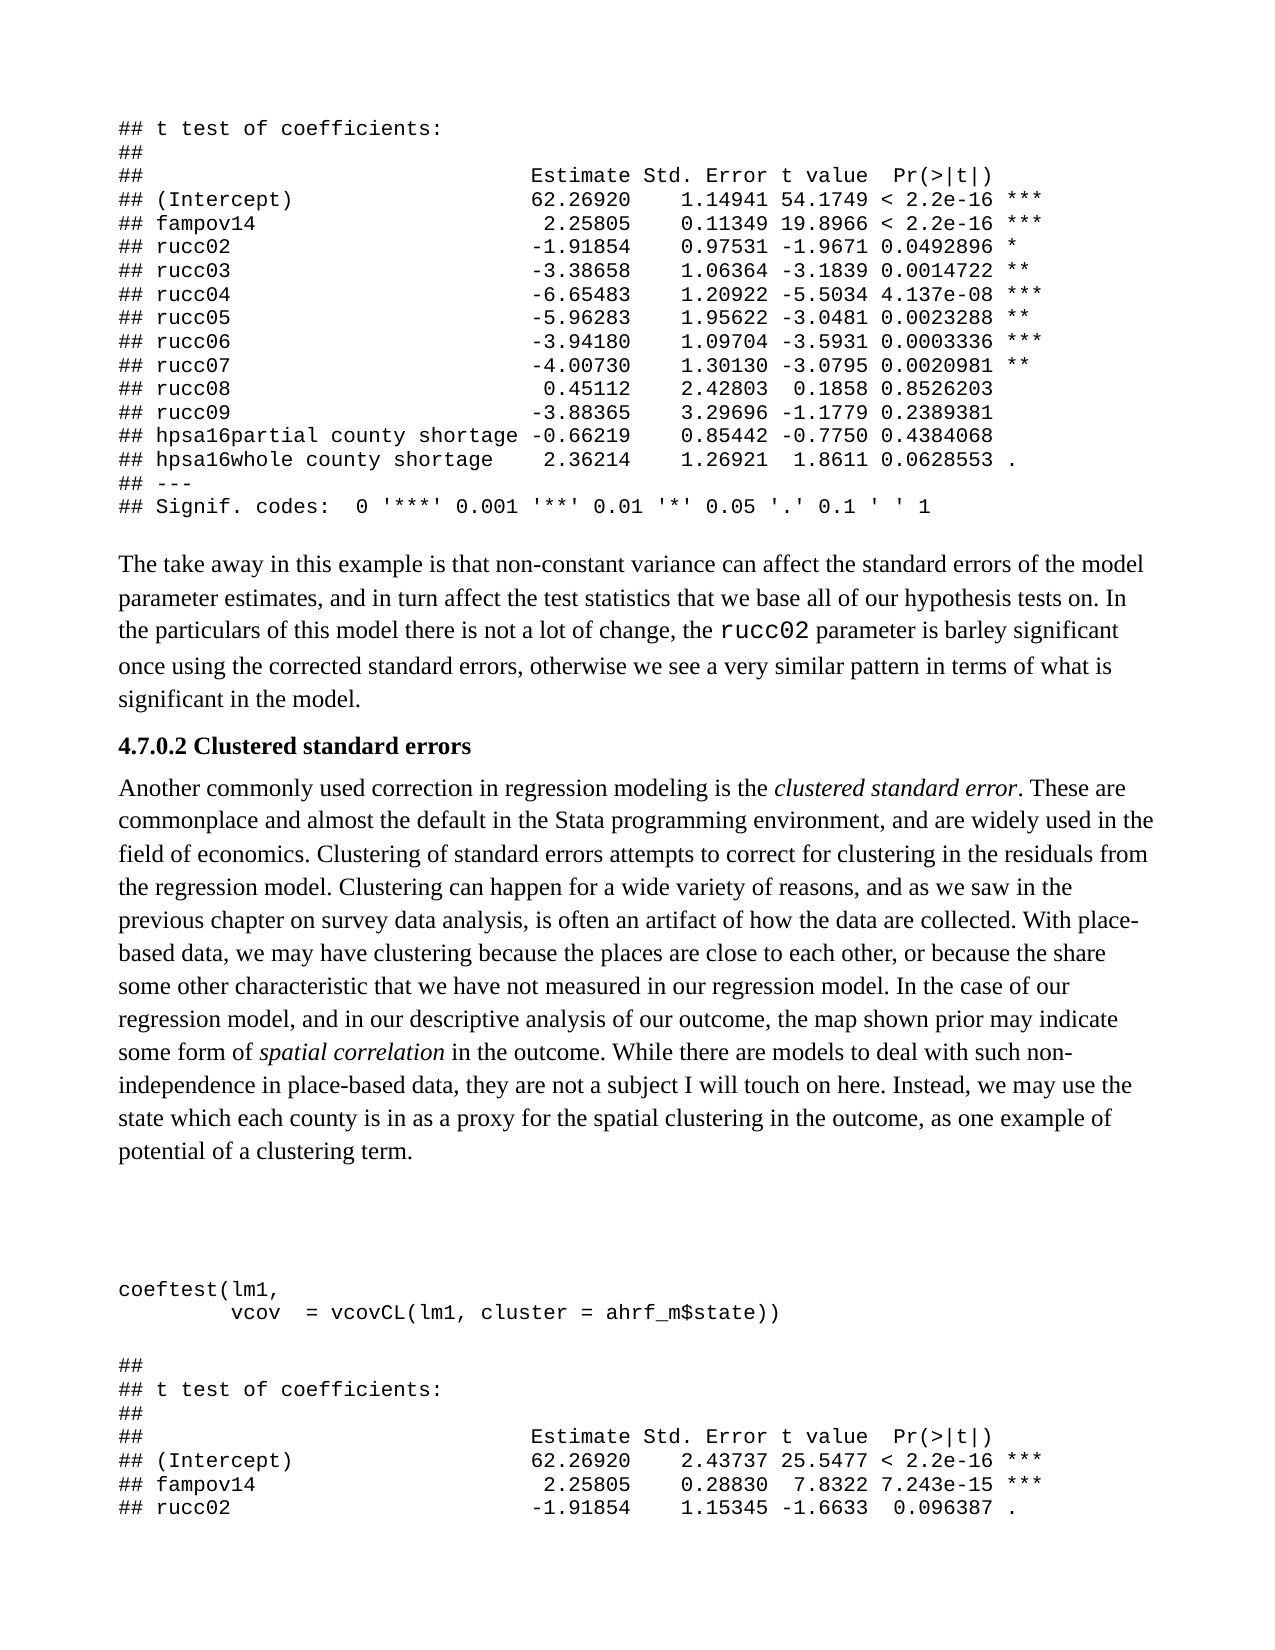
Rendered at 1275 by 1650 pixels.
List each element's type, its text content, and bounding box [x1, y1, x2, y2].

text ## t test of coefficients: [118, 1379, 1157, 1403]
subtitle 4.7.0.2 Clustered standard errors [118, 731, 1157, 760]
text ## Estimate Std. Error t value Pr(>|t|) [118, 165, 1157, 189]
text ## rucc05 -5.96283 1.95622 -3.0481 0.0023288 ** [118, 307, 1157, 331]
text ## rucc02 -1.91854 1.15345 -1.6633 0.096387 . [118, 1497, 1157, 1521]
text ## --- [118, 473, 1157, 496]
text vcov = vcovCL(lm1, cluster = ahrf_m$state)) [118, 1302, 1157, 1326]
text ## rucc03 -3.38658 1.06364 -3.1839 0.0014722 ** [118, 260, 1157, 284]
text The take away in this example is that non-constant variance can affect the standard errors of the model parameter estimates, and in turn affect the test statistics that we base all of our hypothesis tests on. In the particulars of this model there is not a lot of change, the rucc02 parameter is barley significant once using the corrected standard errors, otherwise we see a very similar pattern in terms of what is significant in the model. [118, 549, 1157, 712]
text ## (Intercept) 62.26920 1.14941 54.1749 < 2.2e-16 *** [118, 189, 1157, 213]
text ## t test of coefficients: [118, 118, 1157, 142]
text ## rucc06 -3.94180 1.09704 -3.5931 0.0003336 *** [118, 331, 1157, 354]
text ## rucc08 0.45112 2.42803 0.1858 0.8526203 [118, 378, 1157, 402]
text ## fampov14 2.25805 0.11349 19.8966 < 2.2e-16 *** [118, 213, 1157, 236]
text ## hpsa16partial county shortage -0.66219 0.85442 -0.7750 0.4384068 [118, 426, 1157, 449]
text ## rucc07 -4.00730 1.30130 -3.0795 0.0020981 ** [118, 354, 1157, 378]
text ## hpsa16whole county shortage 2.36214 1.26921 1.8611 0.0628553 . [118, 449, 1157, 473]
text Another commonly used correction in regression modeling is the clustered standard error. These are commonplace and almost the default in the Stata programming environment, and are widely used in the field of economics. Clustering of standard errors attempts to correct for clustering in the residuals from the regression model. Clustering can happen for a wide variety of reasons, and as we saw in the previous chapter on survey data analysis, is often an artifact of how the data are collected. With place-based data, we may have clustering because the places are close to each other, or because the share some other characteristic that we have not measured in our regression model. In the case of our regression model, and in our descriptive analysis of our outcome, the map shown prior may indicate some form of spatial correlation in the outcome. While there are models to deal with such non-independence in place-based data, they are not a subject I will touch on here. Instead, we may use the state which each county is in as a proxy for the spatial clustering in the outcome, as one example of potential of a clustering term. [118, 773, 1157, 1164]
text ## rucc04 -6.65483 1.20922 -5.5034 4.137e-08 *** [118, 284, 1157, 307]
text ## rucc09 -3.88365 3.29696 -1.1779 0.2389381 [118, 402, 1157, 426]
text ## [118, 1355, 1157, 1379]
text ## Estimate Std. Error t value Pr(>|t|) [118, 1426, 1157, 1450]
text ## [118, 142, 1157, 165]
text ## rucc02 -1.91854 0.97531 -1.9671 0.0492896 * [118, 236, 1157, 260]
text ## (Intercept) 62.26920 2.43737 25.5477 < 2.2e-16 *** [118, 1450, 1157, 1474]
text ## Signif. codes: 0 '***' 0.001 '**' 0.01 '*' 0.05 '.' 0.1 ' ' 1 [118, 496, 1157, 520]
text ## fampov14 2.25805 0.28830 7.8322 7.243e-15 *** [118, 1474, 1157, 1497]
text coeftest(lm1, [118, 1279, 1157, 1302]
text ## [118, 1403, 1157, 1426]
